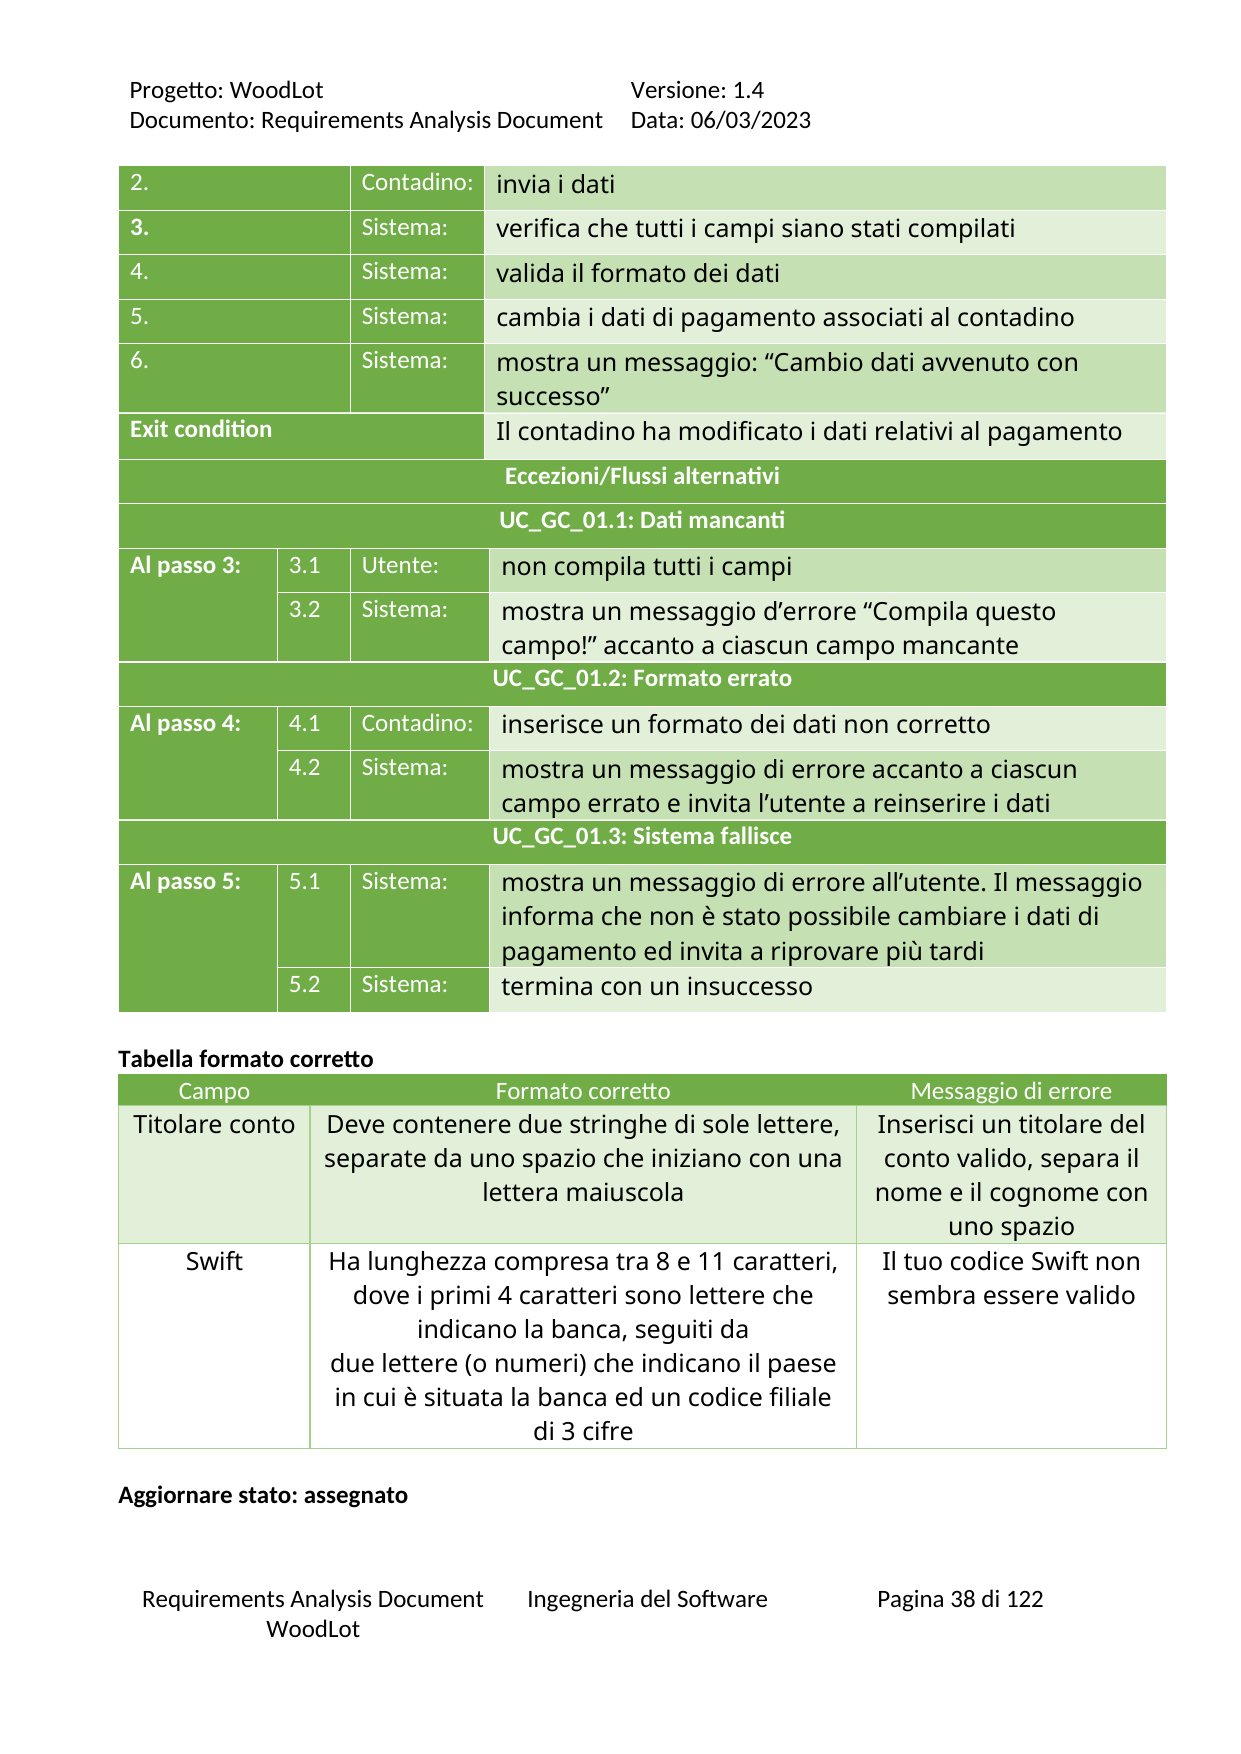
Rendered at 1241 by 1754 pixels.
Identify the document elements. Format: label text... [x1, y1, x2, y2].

table_cell Eccezioni/Flussi alternativi [119, 460, 1166, 503]
table_header Formato corretto [311, 1075, 856, 1105]
table_cell Al passo 4: [119, 707, 277, 819]
table_cell 2. [119, 166, 350, 210]
table_cell Il contadino ha modificato i dati relativi al pagamento [485, 414, 1166, 459]
table_header Messaggio di errore [857, 1075, 1166, 1105]
table_cell Deve contenere due stringhe di sole lettere, separate da uno spazio che iniziano con una lettera maiuscola [311, 1106, 856, 1243]
table_cell 3.1 [278, 549, 350, 592]
text Tabella formato corretto [118, 1043, 1122, 1074]
table_cell Contadino: [351, 166, 484, 210]
table_cell Titolare conto [119, 1106, 309, 1243]
table_cell Inserisci un titolare del conto valido, separa il nome e il cognome con uno spazio [857, 1106, 1166, 1243]
table_cell Sistema: [351, 255, 484, 299]
table_cell non compila tutti i campi [490, 549, 1166, 592]
table_cell UC_GC_01.3: Sistema fallisce [119, 821, 1166, 864]
table_cell mostra un messaggio d’errore “Compila questo campo!” accanto a ciascun campo mancante [490, 593, 1166, 661]
table_cell 3. [119, 211, 350, 254]
table_cell 6. [119, 344, 350, 412]
table_cell 4. [119, 255, 350, 299]
table_cell 3.2 [278, 593, 350, 661]
table_cell Al passo 3: [119, 549, 277, 661]
table_cell Sistema: [351, 968, 489, 1012]
table_cell Sistema: [351, 211, 484, 254]
table_cell Sistema: [351, 344, 484, 412]
table_cell Sistema: [351, 300, 484, 343]
table_cell Il tuo codice Swift non sembra essere valido [857, 1244, 1166, 1448]
table_cell 5.2 [278, 968, 350, 1012]
table_header Campo [119, 1075, 309, 1105]
table_cell Utente: [351, 549, 489, 592]
table_cell inserisce un formato dei dati non corretto [490, 707, 1166, 750]
table_cell termina con un insuccesso [490, 968, 1166, 1012]
table_cell Sistema: [351, 751, 489, 819]
table_cell Al passo 5: [119, 865, 277, 1012]
table_cell 4.2 [278, 751, 350, 819]
table_cell 4.1 [278, 707, 350, 750]
table_cell Sistema: [351, 865, 489, 967]
table_cell Ha lunghezza compresa tra 8 e 11 caratteri, dove i primi 4 caratteri sono lettere che indicano la banca, seguiti da due lettere (o numeri) che indicano il paese in cui è situata la banca ed un codice filiale di 3 cifre [311, 1244, 856, 1448]
table_cell verifica che tutti i campi siano stati compilati [485, 211, 1166, 254]
table_cell Exit condition [119, 414, 484, 459]
table_cell Sistema: [351, 593, 489, 661]
table_cell UC_GC_01.2: Formato errato [119, 663, 1166, 706]
table_cell 5. [119, 300, 350, 343]
table_cell mostra un messaggio di errore accanto a ciascun campo errato e invita l’utente a reinserire i dati [490, 751, 1166, 819]
table_cell valida il formato dei dati [485, 255, 1166, 299]
text Aggiornare stato: assegnato [118, 1479, 1122, 1510]
table_cell mostra un messaggio di errore all’utente. Il messaggio informa che non è stato possibile cambiare i dati di pagamento ed invita a riprovare più tardi [490, 865, 1166, 967]
table_cell invia i dati [485, 166, 1166, 210]
table_cell Swift [119, 1244, 309, 1448]
table_cell cambia i dati di pagamento associati al contadino [485, 300, 1166, 343]
table_cell UC_GC_01.1: Dati mancanti [119, 504, 1166, 548]
table_cell Contadino: [351, 707, 489, 750]
table_cell mostra un messaggio: “Cambio dati avvenuto con successo” [485, 344, 1166, 412]
table_cell 5.1 [278, 865, 350, 967]
